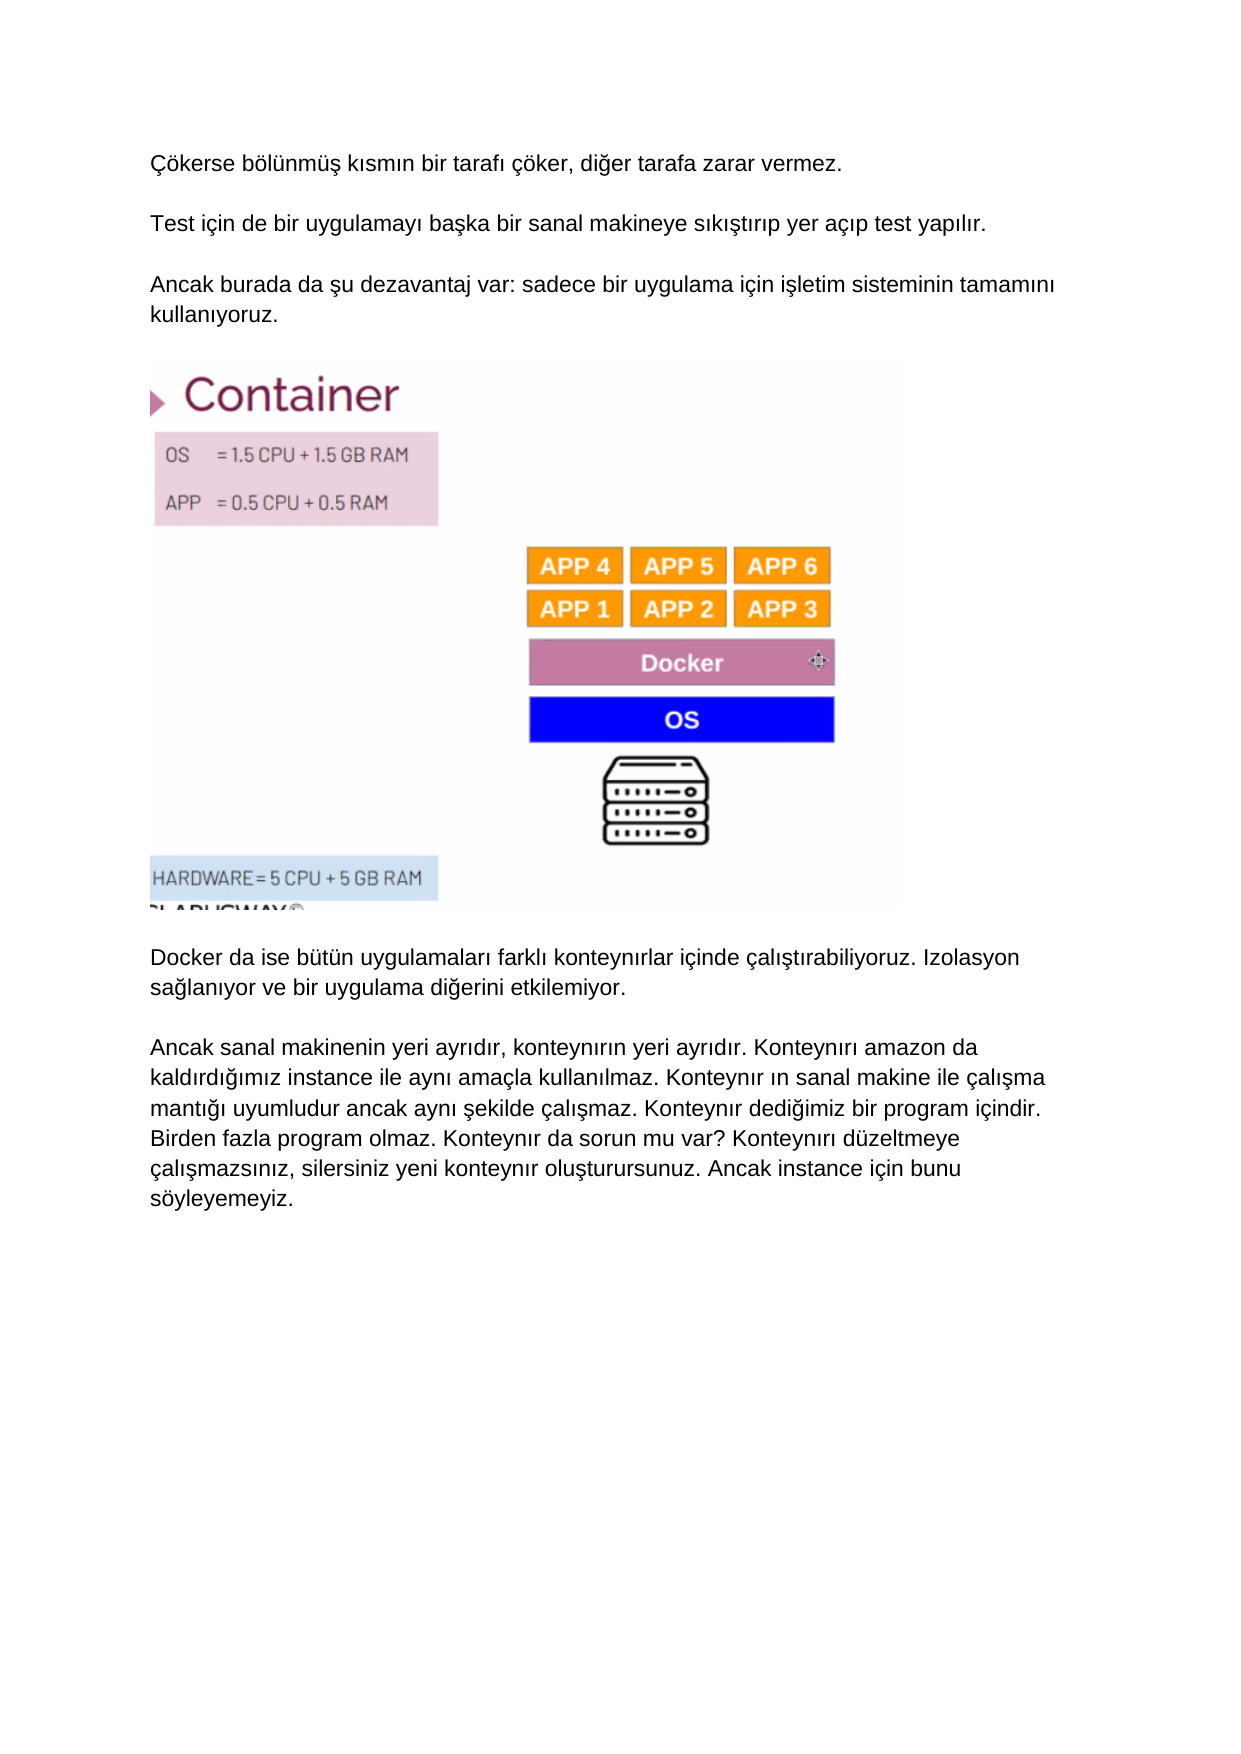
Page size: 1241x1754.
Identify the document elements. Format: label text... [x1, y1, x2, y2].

text Ancak sanal makinenin yeri ayrıdır, konteynırın yeri ayrıdır. Konteynırı amazon da kaldırdığımız instance ile aynı amaçla kullanılmaz. Konteynır ın sanal makine ile çalışma mantığı uyumludur ancak aynı şekilde çalışmaz. Konteynır dediğimiz bir program içindir. Birden fazla program olmaz. Konteynır da sorun mu var? Konteynırı düzeltmeye çalışmazsınız, silersiniz yeni konteynır oluşturursunuz. Ancak instance için bunu söyleyemeyiz. [150, 1034, 1090, 1211]
picture [150, 361, 901, 910]
text Ancak burada da şu dezavantaj var: sadece bir uygulama için işletim sisteminin tamamını kullanıyoruz. [150, 271, 1090, 327]
text Test için de bir uygulamayı başka bir sanal makineye sıkıştırıp yer açıp test yapılır. [150, 210, 1090, 237]
text Çökerse bölünmüş kısmın bir tarafı çöker, diğer tarafa zarar vermez. [150, 150, 1090, 176]
text Docker da ise bütün uygulamaları farklı konteynırlar içinde çalıştırabiliyoruz. Izolasyon sağlanıyor ve bir uygulama diğerini etkilemiyor. [150, 943, 1090, 1000]
